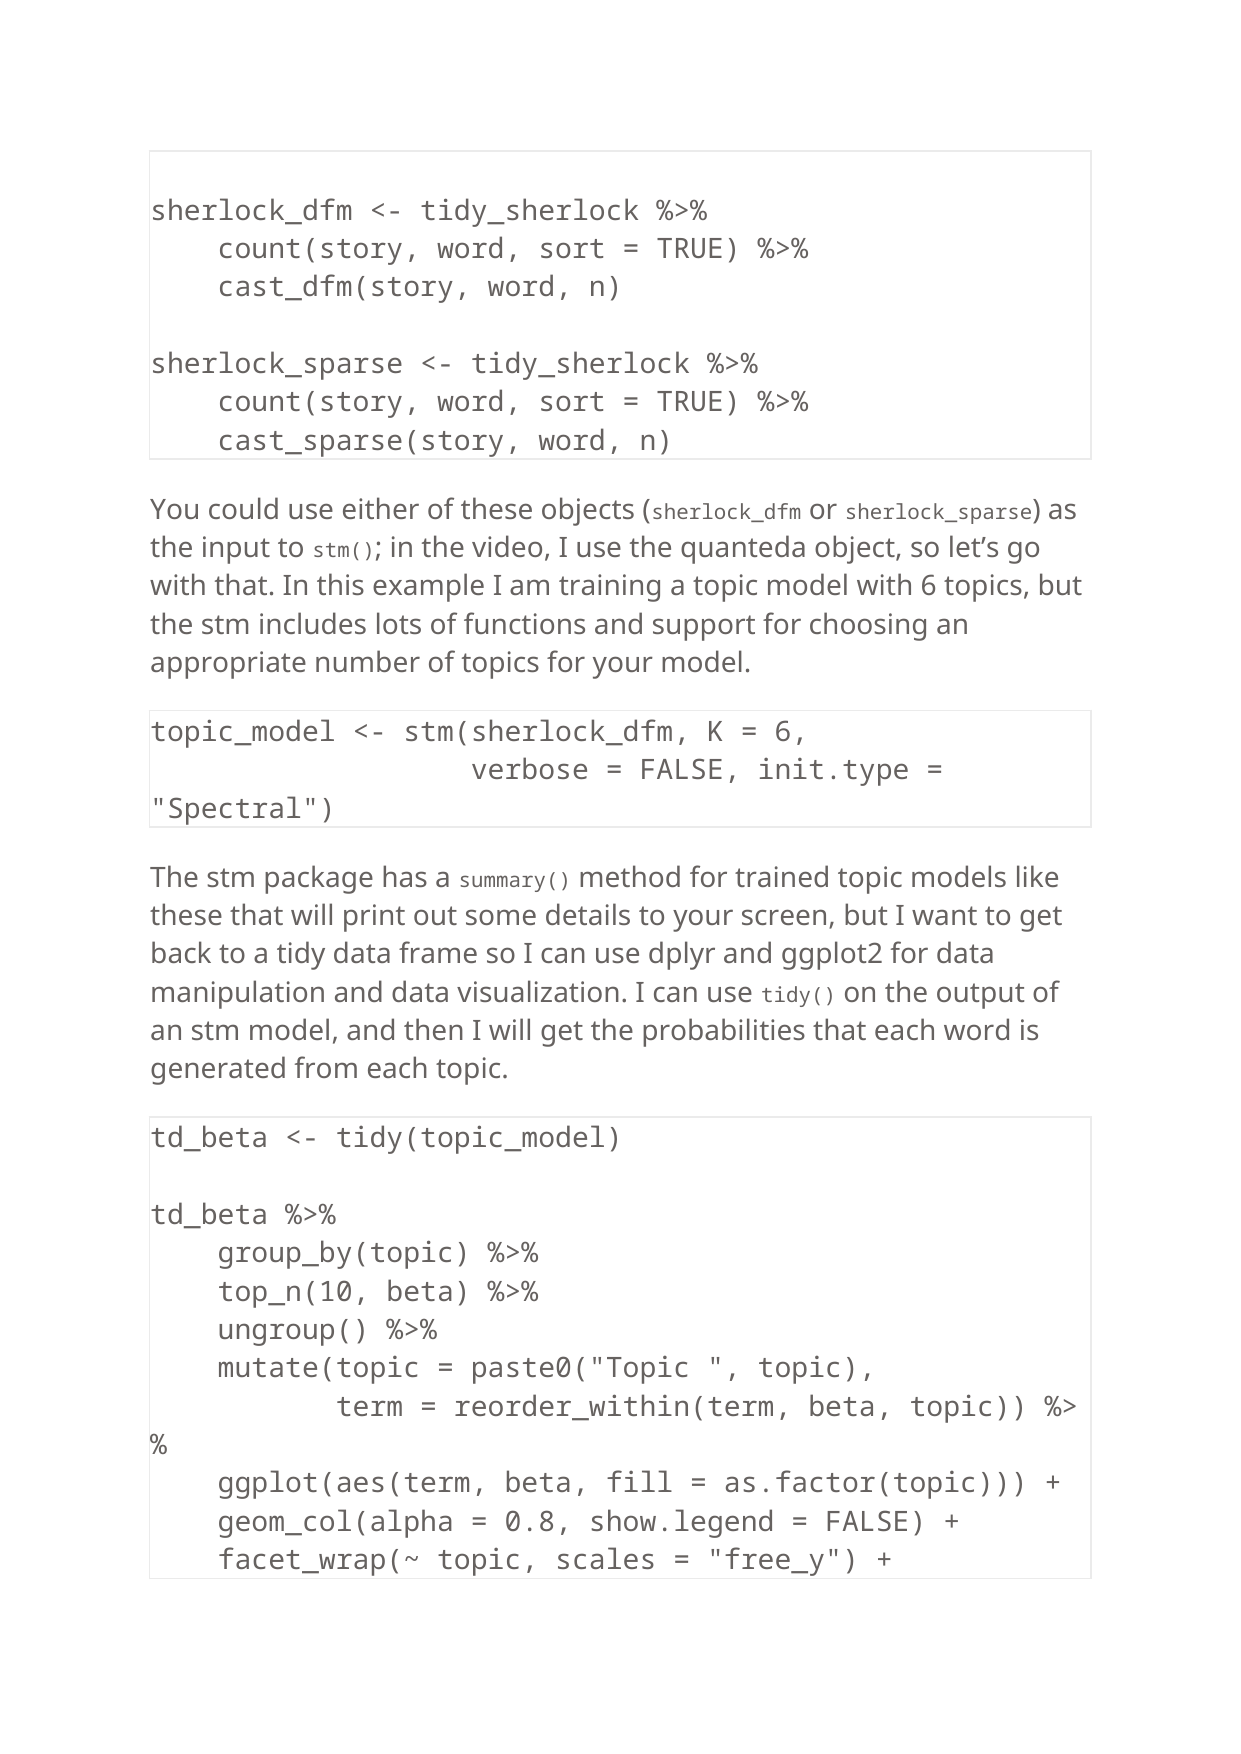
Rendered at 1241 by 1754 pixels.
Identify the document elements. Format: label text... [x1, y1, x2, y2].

text sherlock_sparse <- tidy_sherlock %>% [150, 343, 1090, 382]
text count(story, word, sort = TRUE) %>% [150, 228, 1090, 267]
text verbose = FALSE, init.type = "Spectral") [150, 748, 1090, 826]
text facet_wrap(~ topic, scales = "free_y") + [150, 1538, 1090, 1578]
text You could use either of these objects (sherlock_dfm or sherlock_sparse) as the input to stm(); in the video, I use the quanteda object, so let’s go with that. In this example I am training a topic model with 6 topics, but the stm includes lots of functions and support for choosing an appropriate number of topics for your model. [150, 489, 1090, 681]
text The stm package has a summary() method for trained topic models like these that will print out some details to your screen, but I want to get back to a tidy data frame so I can use dplyr and ggplot2 for data manipulation and data visualization. I can use tidy() on the output of an stm model, and then I will get the probabilities that each word is generated from each topic. [150, 857, 1090, 1087]
text geom_col(alpha = 0.8, show.legend = FALSE) + [150, 1501, 1090, 1538]
text td_beta %>% [150, 1194, 1090, 1233]
text sherlock_dfm <- tidy_sherlock %>% [150, 190, 1090, 228]
text ungroup() %>% [150, 1309, 1090, 1348]
text ggplot(aes(term, beta, fill = as.factor(topic))) + [150, 1463, 1090, 1501]
text cast_sparse(story, word, n) [150, 418, 1090, 458]
text count(story, word, sort = TRUE) %>% [150, 382, 1090, 418]
text mutate(topic = paste0("Topic ", topic), [150, 1348, 1090, 1386]
text top_n(10, beta) %>% [150, 1271, 1090, 1309]
text group_by(topic) %>% [150, 1233, 1090, 1271]
text cast_dfm(story, word, n) [150, 267, 1090, 305]
text td_beta <- tidy(topic_model) [150, 1118, 1090, 1156]
text topic_model <- stm(sherlock_dfm, K = 6, [150, 711, 1090, 748]
text term = reorder_within(term, beta, topic)) %>% [150, 1386, 1090, 1463]
